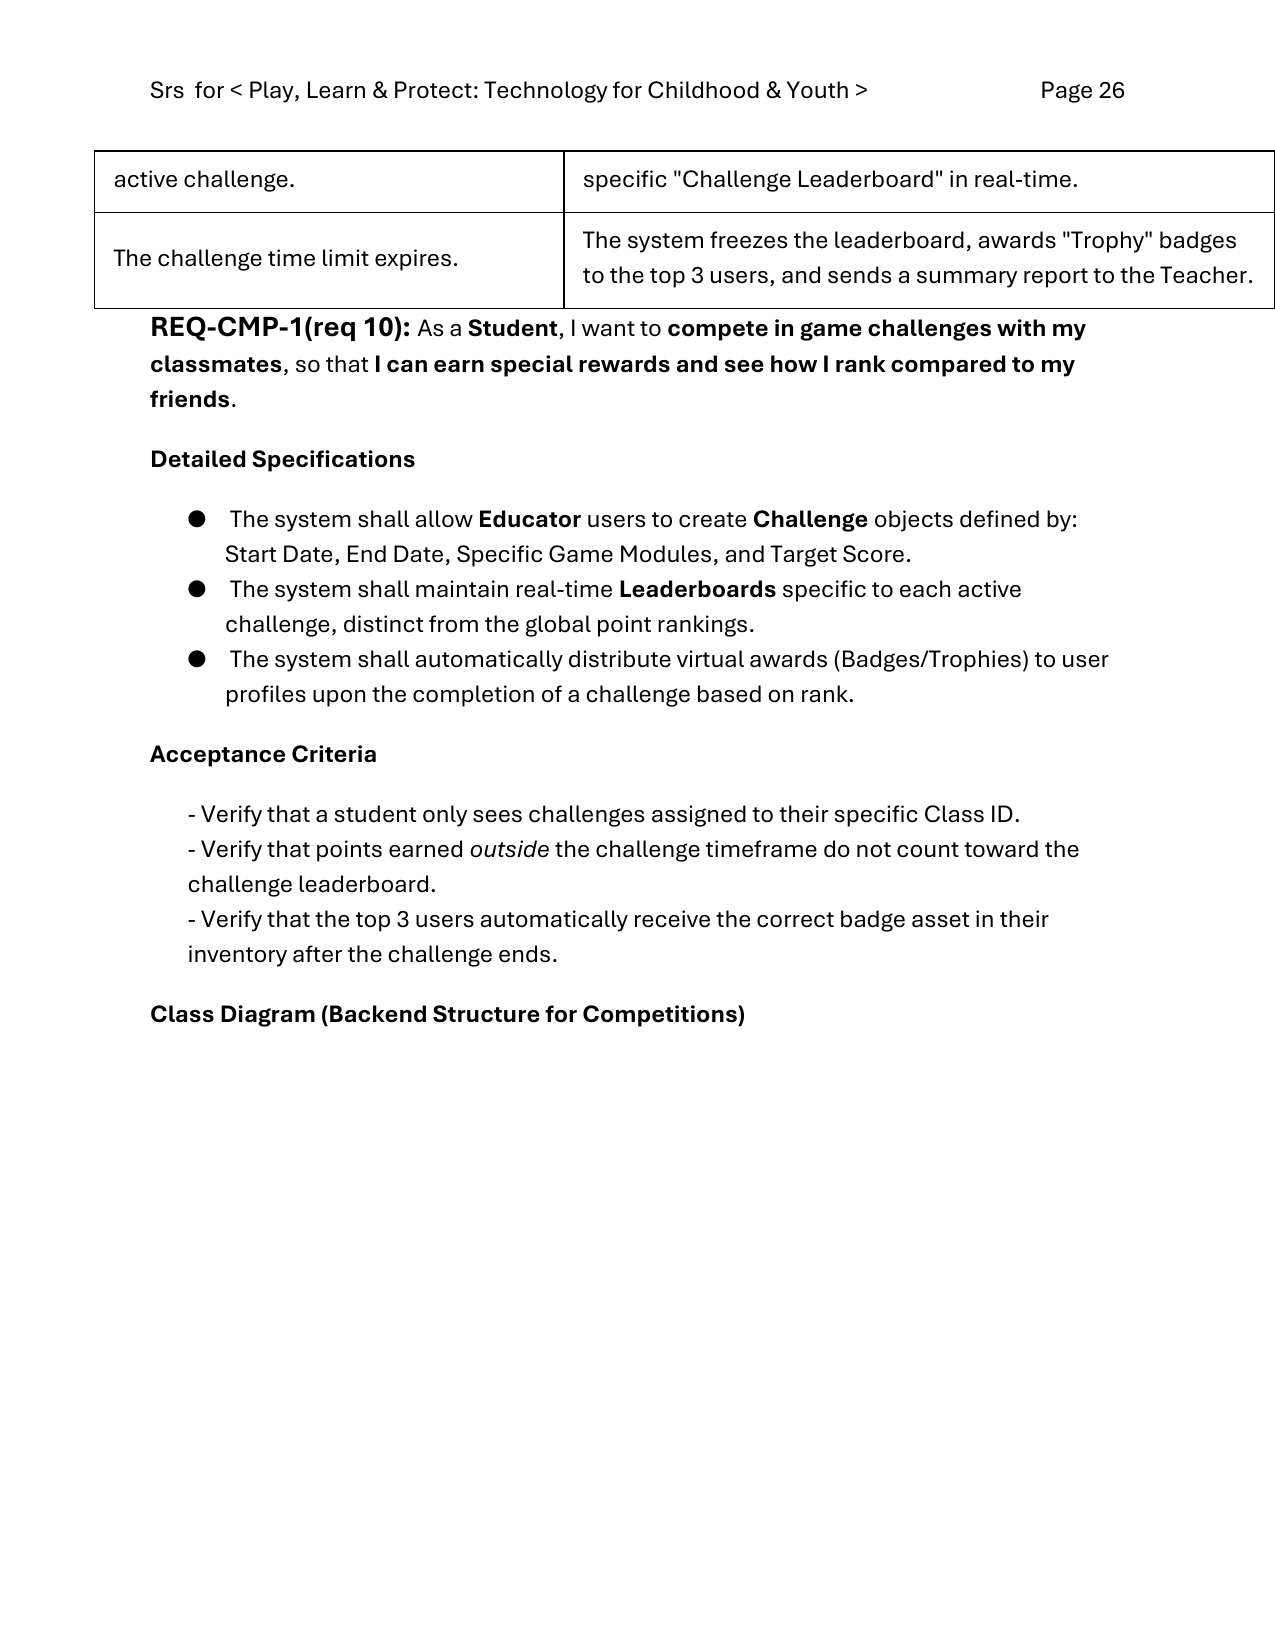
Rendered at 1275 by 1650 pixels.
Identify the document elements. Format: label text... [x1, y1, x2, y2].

subtitle Acceptance Criteria [150, 739, 1125, 770]
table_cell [565, 152, 1274, 211]
table_cell The system freezes the leaderboard, awards "Trophy" badges to the top 3 users, and sends a summary report to the Teacher. [565, 213, 1274, 308]
list The system shall maintain real-time Leaderboards specific to each active challenge, distinct from the global point rankings. [187, 574, 1125, 640]
text REQ-CMP-1(req 10): As a Student, I want to compete in game challenges with my classmates, so that I can earn special rewards and see how I rank compared to my friends. [150, 309, 1125, 415]
text - Verify that a student only sees challenges assigned to their specific Class ID. [150, 799, 1125, 830]
table_cell The challenge time limit expires. [95, 213, 563, 308]
subtitle Class Diagram (Backend Structure for Competitions) [150, 999, 1125, 1030]
list The system shall allow Educator users to create Challenge objects defined by: Start Date, End Date, Specific Game Modules, and Target Score. [187, 504, 1125, 570]
list The system shall automatically distribute virtual awards (Badges/Trophies) to user profiles upon the completion of a challenge based on rank. [187, 644, 1125, 710]
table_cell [95, 152, 563, 211]
text - Verify that points earned outside the challenge timeframe do not count toward the challenge leaderboard. [187, 834, 1125, 900]
text - Verify that the top 3 users automatically receive the correct badge asset in their inventory after the challenge ends. [187, 904, 1125, 970]
subtitle Detailed Specifications [150, 444, 1125, 475]
